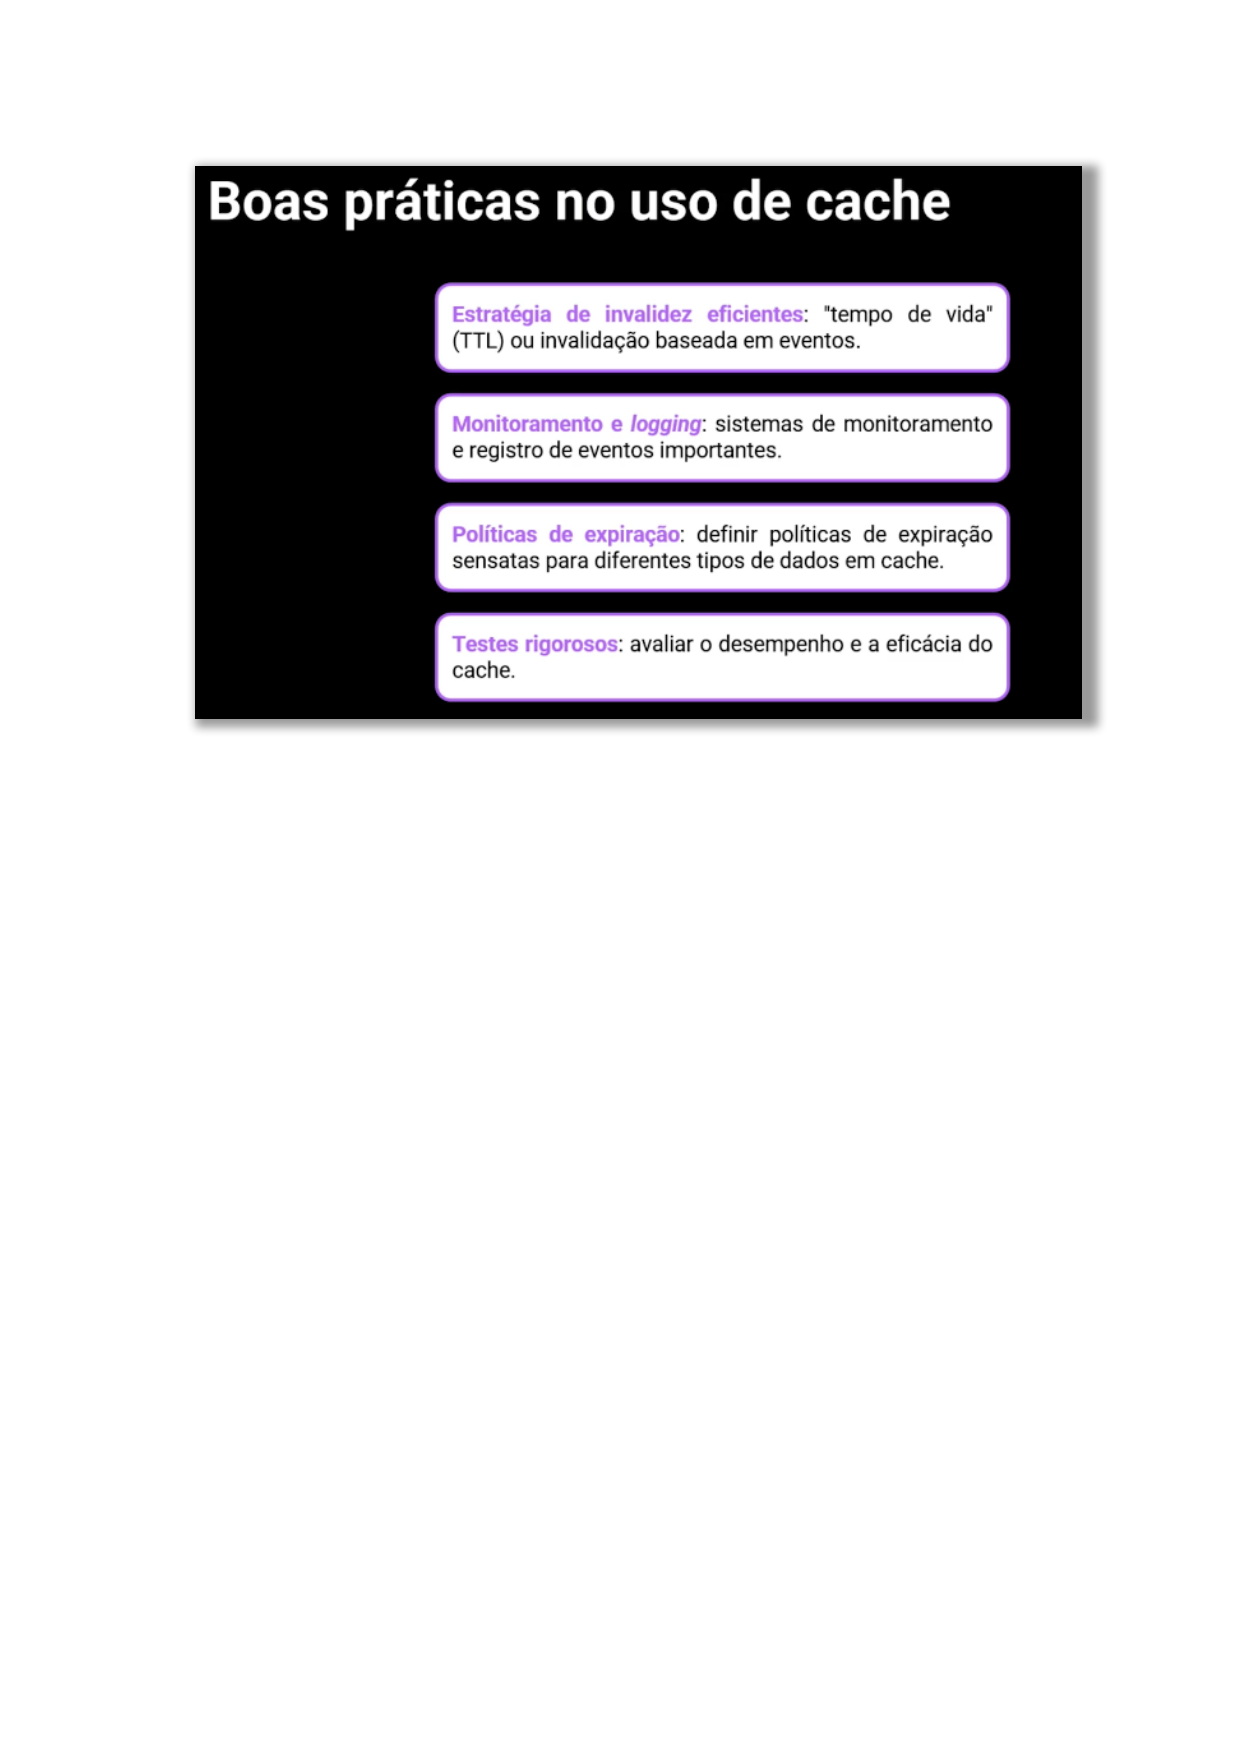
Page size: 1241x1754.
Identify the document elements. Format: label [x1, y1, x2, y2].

picture [195, 166, 1082, 719]
